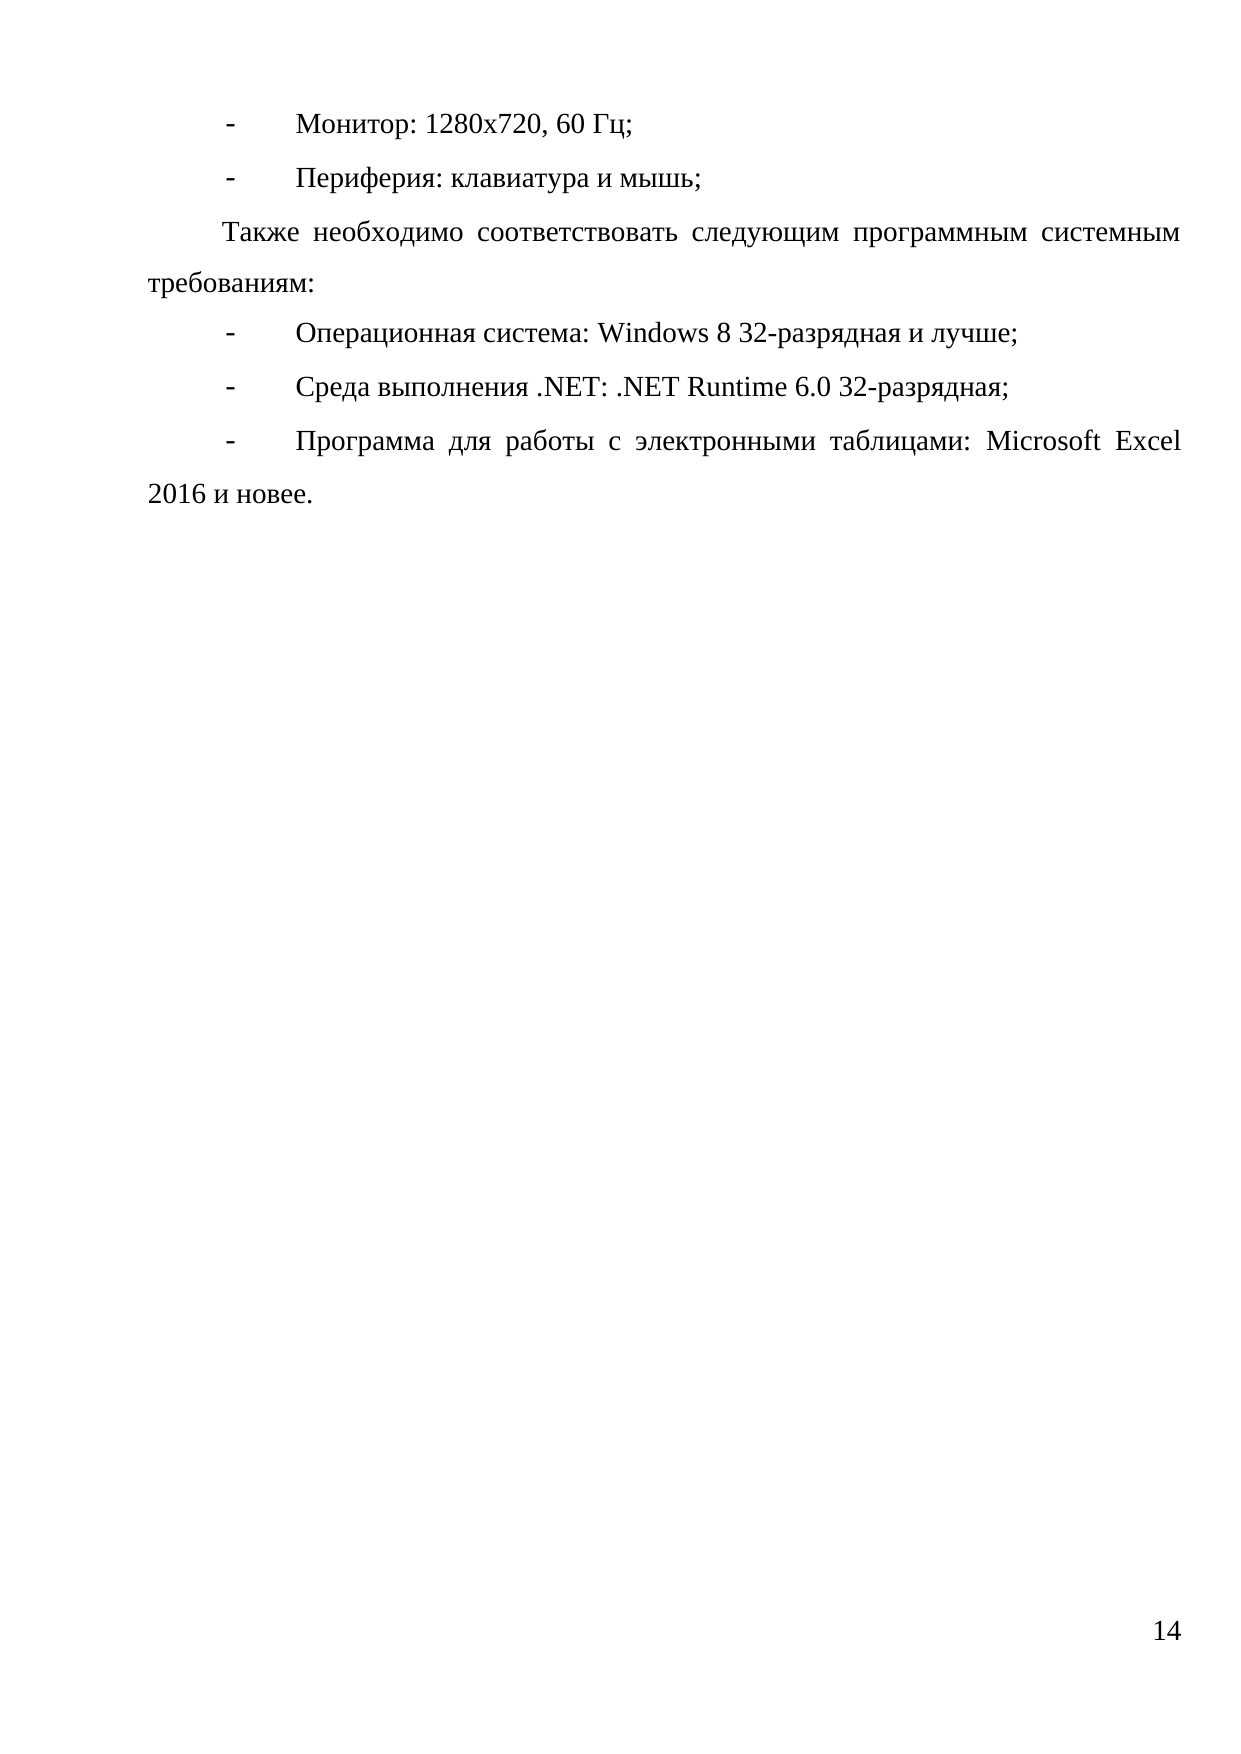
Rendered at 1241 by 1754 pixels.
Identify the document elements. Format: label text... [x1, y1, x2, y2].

list Среда выполнения .NET: .NET Runtime 6.0 32-разрядная; [148, 369, 1181, 405]
text Также необходимо соответствовать следующим программным системным требованиям: [148, 214, 1181, 298]
list Программа для работы с электронными таблицами: Microsoft Excel 2016 и новее. [148, 423, 1181, 509]
list Монитор: 1280x720, 60 Гц; [148, 106, 1181, 142]
list Операционная система: Windows 8 32-разрядная и лучше; [148, 315, 1181, 351]
list Периферия: клавиатура и мышь; [148, 160, 1181, 196]
